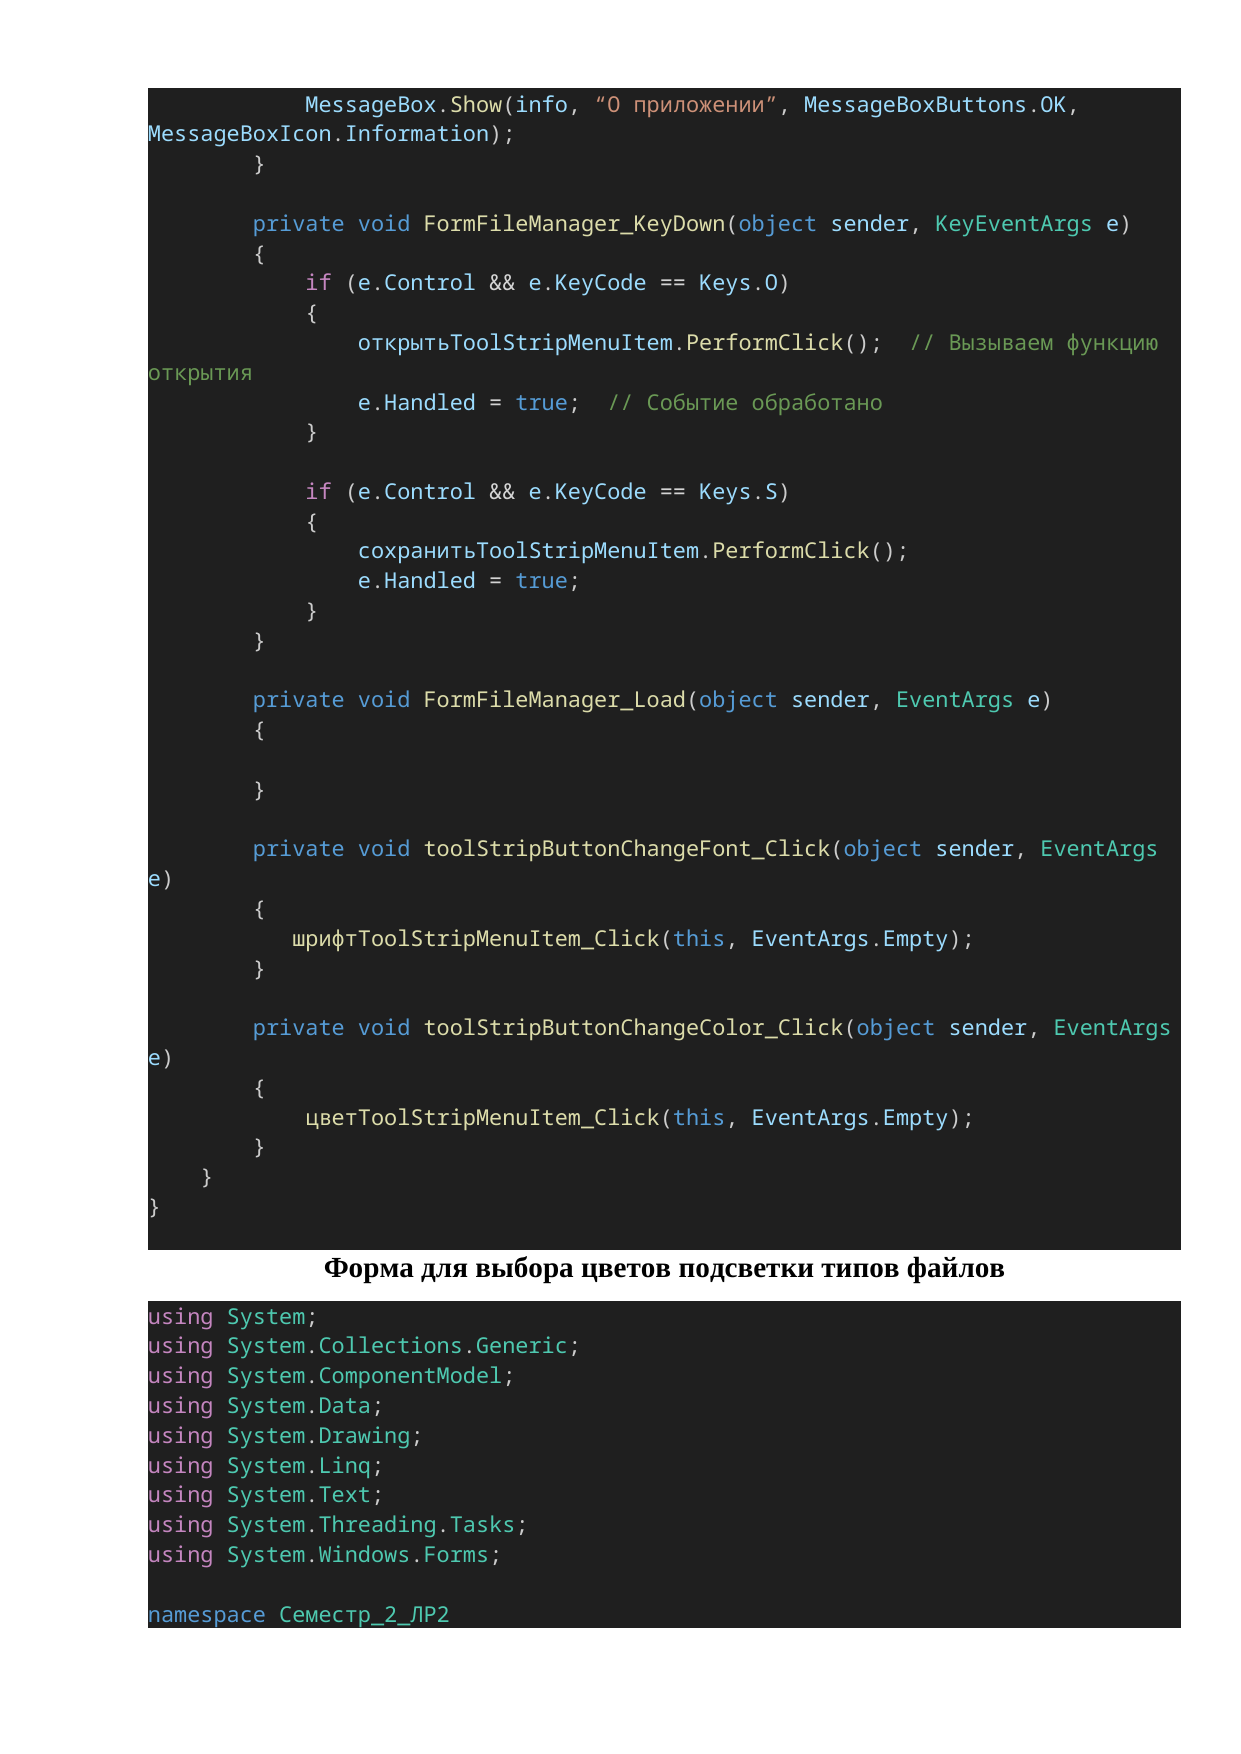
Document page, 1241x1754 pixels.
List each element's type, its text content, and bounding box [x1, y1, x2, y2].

text шрифтToolStripMenuItem_Click(this, EventArgs.Empty); [148, 923, 1181, 952]
text if (e.Control && e.KeyCode == Keys.O) [148, 267, 1181, 297]
text e.Handled = true; // Событие обработано [148, 386, 1181, 416]
text { [148, 893, 1181, 923]
text сохранитьToolStripMenuItem.PerformClick(); [148, 535, 1181, 565]
text { [148, 714, 1181, 744]
text if (e.Control && e.KeyCode == Keys.S) [148, 476, 1181, 506]
text цветToolStripMenuItem_Click(this, EventArgs.Empty); [148, 1101, 1181, 1131]
text using System.Threading.Tasks; [148, 1509, 1181, 1539]
text using System.ComponentModel; [148, 1360, 1181, 1390]
text { [148, 1072, 1181, 1101]
text private void FormFileManager_Load(object sender, EventArgs e) [148, 684, 1181, 714]
text { [148, 237, 1181, 267]
text private void toolStripButtonChangeFont_Click(object sender, EventArgs e) [148, 833, 1181, 893]
text using System.Data; [148, 1390, 1181, 1420]
text } [148, 148, 1181, 178]
text private void FormFileManager_KeyDown(object sender, KeyEventArgs e) [148, 208, 1181, 237]
text namespace Семестр_2_ЛР2 [148, 1599, 1181, 1628]
text Форма для выбора цветов подсветки типов файлов [148, 1250, 1181, 1284]
text { [148, 297, 1181, 327]
text } [148, 625, 1181, 654]
text } [148, 1191, 1181, 1221]
text открытьToolStripMenuItem.PerformClick(); // Вызываем функцию открытия [148, 327, 1181, 386]
text { [148, 506, 1181, 535]
text using System.Text; [148, 1479, 1181, 1509]
text } [148, 774, 1181, 803]
text } [148, 1161, 1181, 1191]
text using System; [148, 1301, 1181, 1331]
text e.Handled = true; [148, 565, 1181, 595]
text private void toolStripButtonChangeColor_Click(object sender, EventArgs e) [148, 1012, 1181, 1072]
text using System.Linq; [148, 1450, 1181, 1479]
text MessageBox.Show(info, “О приложении”, MessageBoxButtons.OK, MessageBoxIcon.Information); [148, 88, 1181, 148]
text using System.Windows.Forms; [148, 1539, 1181, 1569]
text } [148, 416, 1181, 446]
text } [148, 952, 1181, 982]
text using System.Collections.Generic; [148, 1331, 1181, 1360]
text using System.Drawing; [148, 1420, 1181, 1450]
text } [148, 1131, 1181, 1161]
text } [148, 595, 1181, 625]
